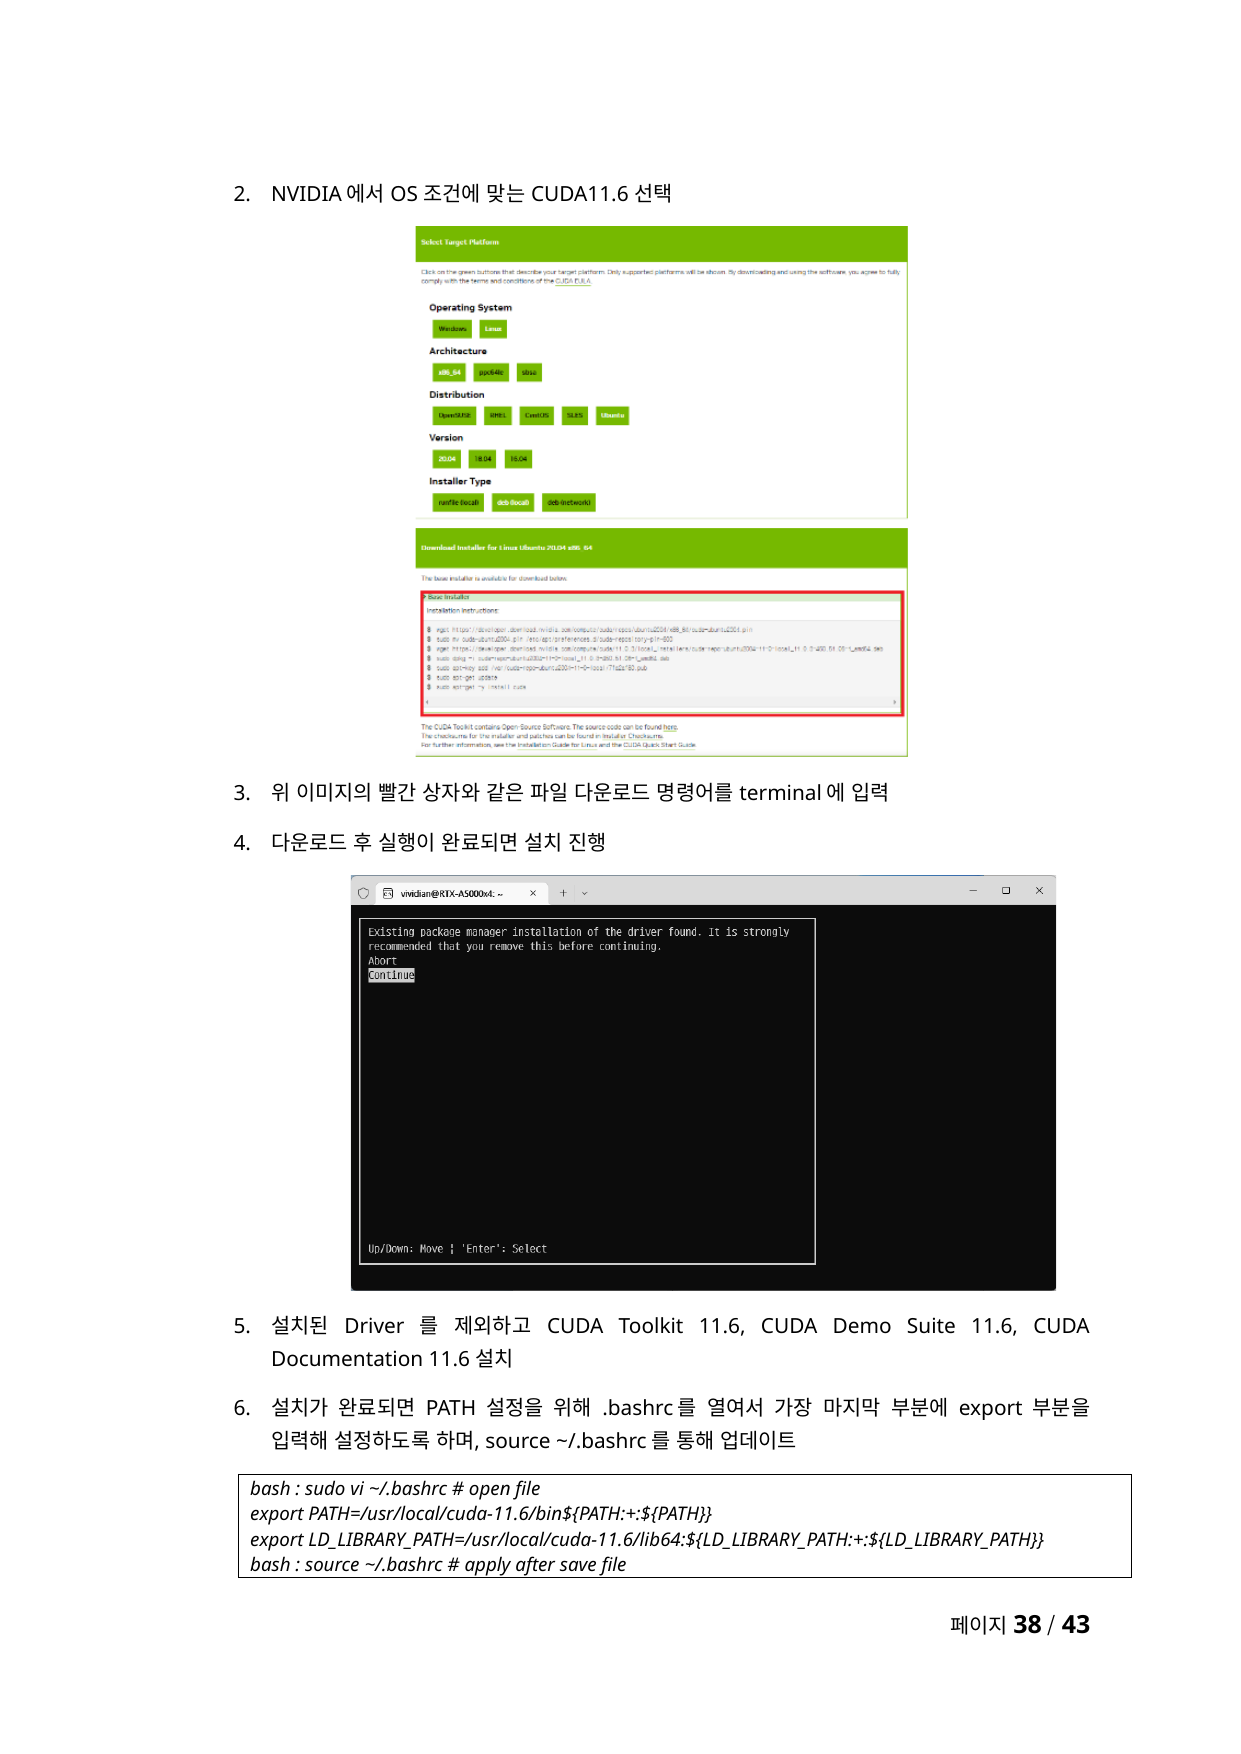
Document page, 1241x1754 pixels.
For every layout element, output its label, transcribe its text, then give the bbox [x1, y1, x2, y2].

list 위 이미지의 빨간 상자와 같은 파일 다운로드 명령어를 terminal에 입력 [233, 777, 1090, 807]
picture [415, 226, 909, 758]
table_header bash : sudo vi ~/.bashrc # open file export PATH=/usr/local/cuda-11.6/bin${PATH:+:${PATH}} export LD_LIBRARY_PATH=/usr/local/cuda-11.6/lib64:${LD_LIBRARY_PATH:+:${LD_LIBRARY_PATH}} bash : source ~/.bashrc # apply after save file [239, 1475, 1131, 1577]
picture [350, 875, 1057, 1291]
list 다운로드 후 실행이 완료되면 설치 진행 [233, 826, 1090, 856]
list 설치된 Driver 를 제외하고 CUDA Toolkit 11.6, CUDA Demo Suite 11.6, CUDA Documentation 11.6 설치 [233, 1309, 1090, 1373]
list NVIDIA에서 OS 조건에 맞는 CUDA11.6 선택 [233, 177, 1090, 207]
list 설치가 완료되면 PATH 설정을 위해 .bashrc를 열여서 가장 마지막 부분에 export 부분을 입력해 설정하도록 하며, source ~/.bashrc를 통해 업데이트 [233, 1392, 1090, 1455]
